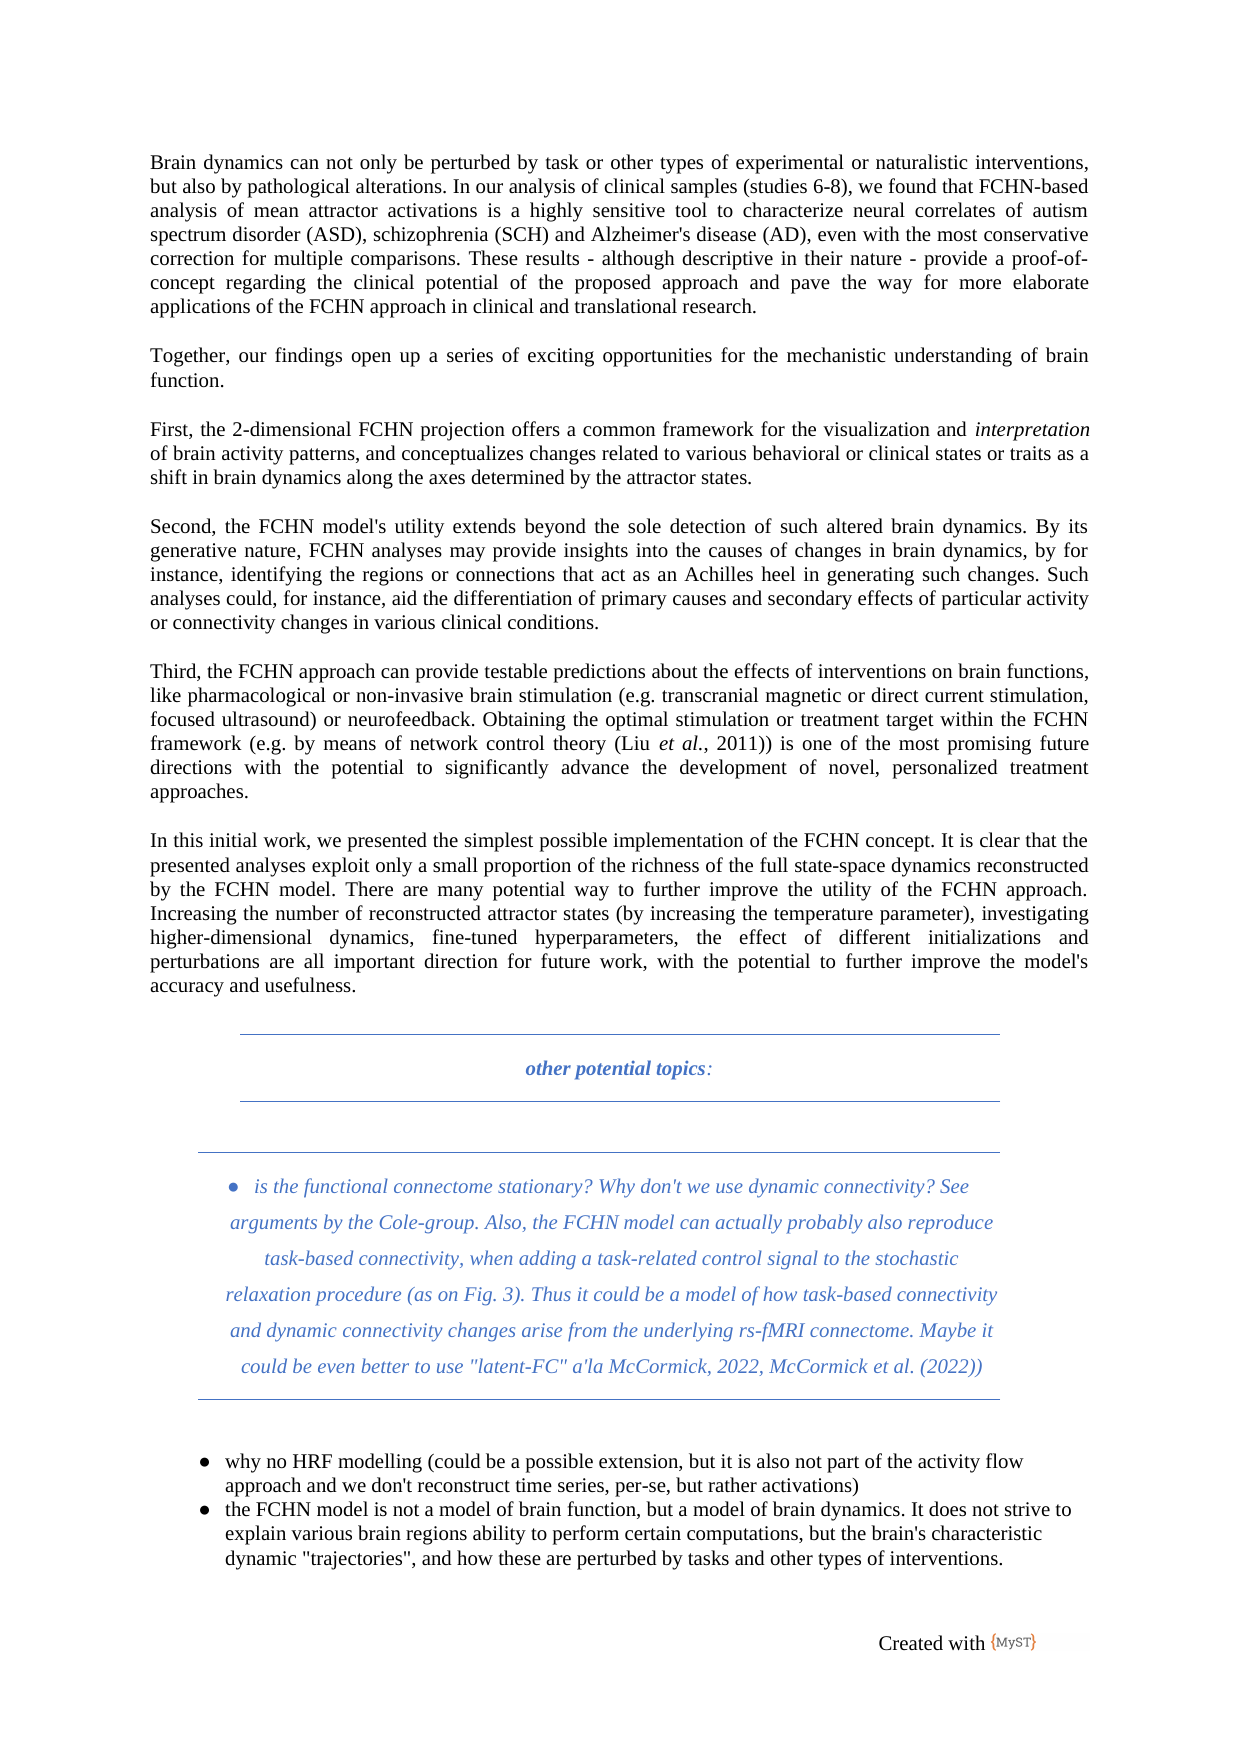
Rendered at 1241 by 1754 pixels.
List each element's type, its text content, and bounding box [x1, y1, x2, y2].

text In this initial work, we presented the simplest possible implementation of the FCHN concept. It is clear that the presented analyses exploit only a small proportion of the richness of the full state-space dynamics reconstructed by the FCHN model. There are many potential way to further improve the utility of the FCHN approach. Increasing the number of reconstructed attractor states (by increasing the temperature parameter), investigating higher-dimensional dynamics, fine-tuned hyperparameters, the effect of different initializations and perturbations are all important direction for future work, with the potential to further improve the model's accuracy and usefulness. [150, 828, 1090, 997]
text Second, the FCHN model's utility extends beyond the sole detection of such altered brain dynamics. By its generative nature, FCHN analyses may provide insights into the causes of changes in brain dynamics, by for instance, identifying the regions or connections that act as an Achilles heel in generating such changes. Such analyses could, for instance, aid the differentiation of primary causes and secondary effects of particular activity or connectivity changes in various clinical conditions. [150, 514, 1090, 634]
list the FCHN model is not a model of brain function, but a model of brain dynamics. It does not strive to explain various brain regions ability to perform certain computations, but the brain's characteristic dynamic "trajectories", and how these are perturbed by tasks and other types of interventions. [198, 1497, 1090, 1569]
list why no HRF modelling (could be a possible extension, but it is also not part of the activity flow approach and we don't reconstruct time series, per-se, but rather activations) [198, 1449, 1090, 1497]
list is the functional connectome stationary? Why don't we use dynamic connectivity? See arguments by the Cole-group. Also, the FCHN model can actually probably also reproduce task-based connectivity, when adding a task-related control signal to the stochastic relaxation procedure (as on Fig. 3). Thus it could be a model of how task-based connectivity and dynamic connectivity changes arise from the underlying rs-fMRI connectome. Maybe it could be even better to use "latent-FC" a'la McCormick, 2022, McCormick et al. (2022)) [198, 1153, 1000, 1399]
text Together, our findings open up a series of exciting opportunities for the mechanistic understanding of brain function. [150, 343, 1090, 392]
text Third, the FCHN approach can provide testable predictions about the effects of interventions on brain functions, like pharmacological or non-invasive brain stimulation (e.g. transcranial magnetic or direct current stimulation, focused ultrasound) or neurofeedback. Obtaining the optimal stimulation or treatment target within the FCHN framework (e.g. by means of network control theory (Liu et al., 2011)) is one of the most promising future directions with the potential to significantly advance the development of novel, personalized treatment approaches. [150, 659, 1090, 803]
picture [990, 1633, 1091, 1651]
text First, the 2-dimensional FCHN projection offers a common framework for the visualization and interpretation of brain activity patterns, and conceptualizes changes related to various behavioral or clinical states or traits as a shift in brain dynamics along the axes determined by the attractor states. [150, 417, 1090, 489]
text Brain dynamics can not only be perturbed by task or other types of experimental or naturalistic interventions, but also by pathological alterations. In our analysis of clinical samples (studies 6-8), we found that FCHN-based analysis of mean attractor activations is a highly sensitive tool to characterize neural correlates of autism spectrum disorder (ASD), schizophrenia (SCH) and Alzheimer's disease (AD), even with the most conservative correction for multiple comparisons. These results - although descriptive in their nature - provide a proof-of-concept regarding the clinical potential of the proposed approach and pave the way for more elaborate applications of the FCHN approach in clinical and translational research. [150, 150, 1090, 318]
text other potential topics: [240, 1035, 1000, 1101]
